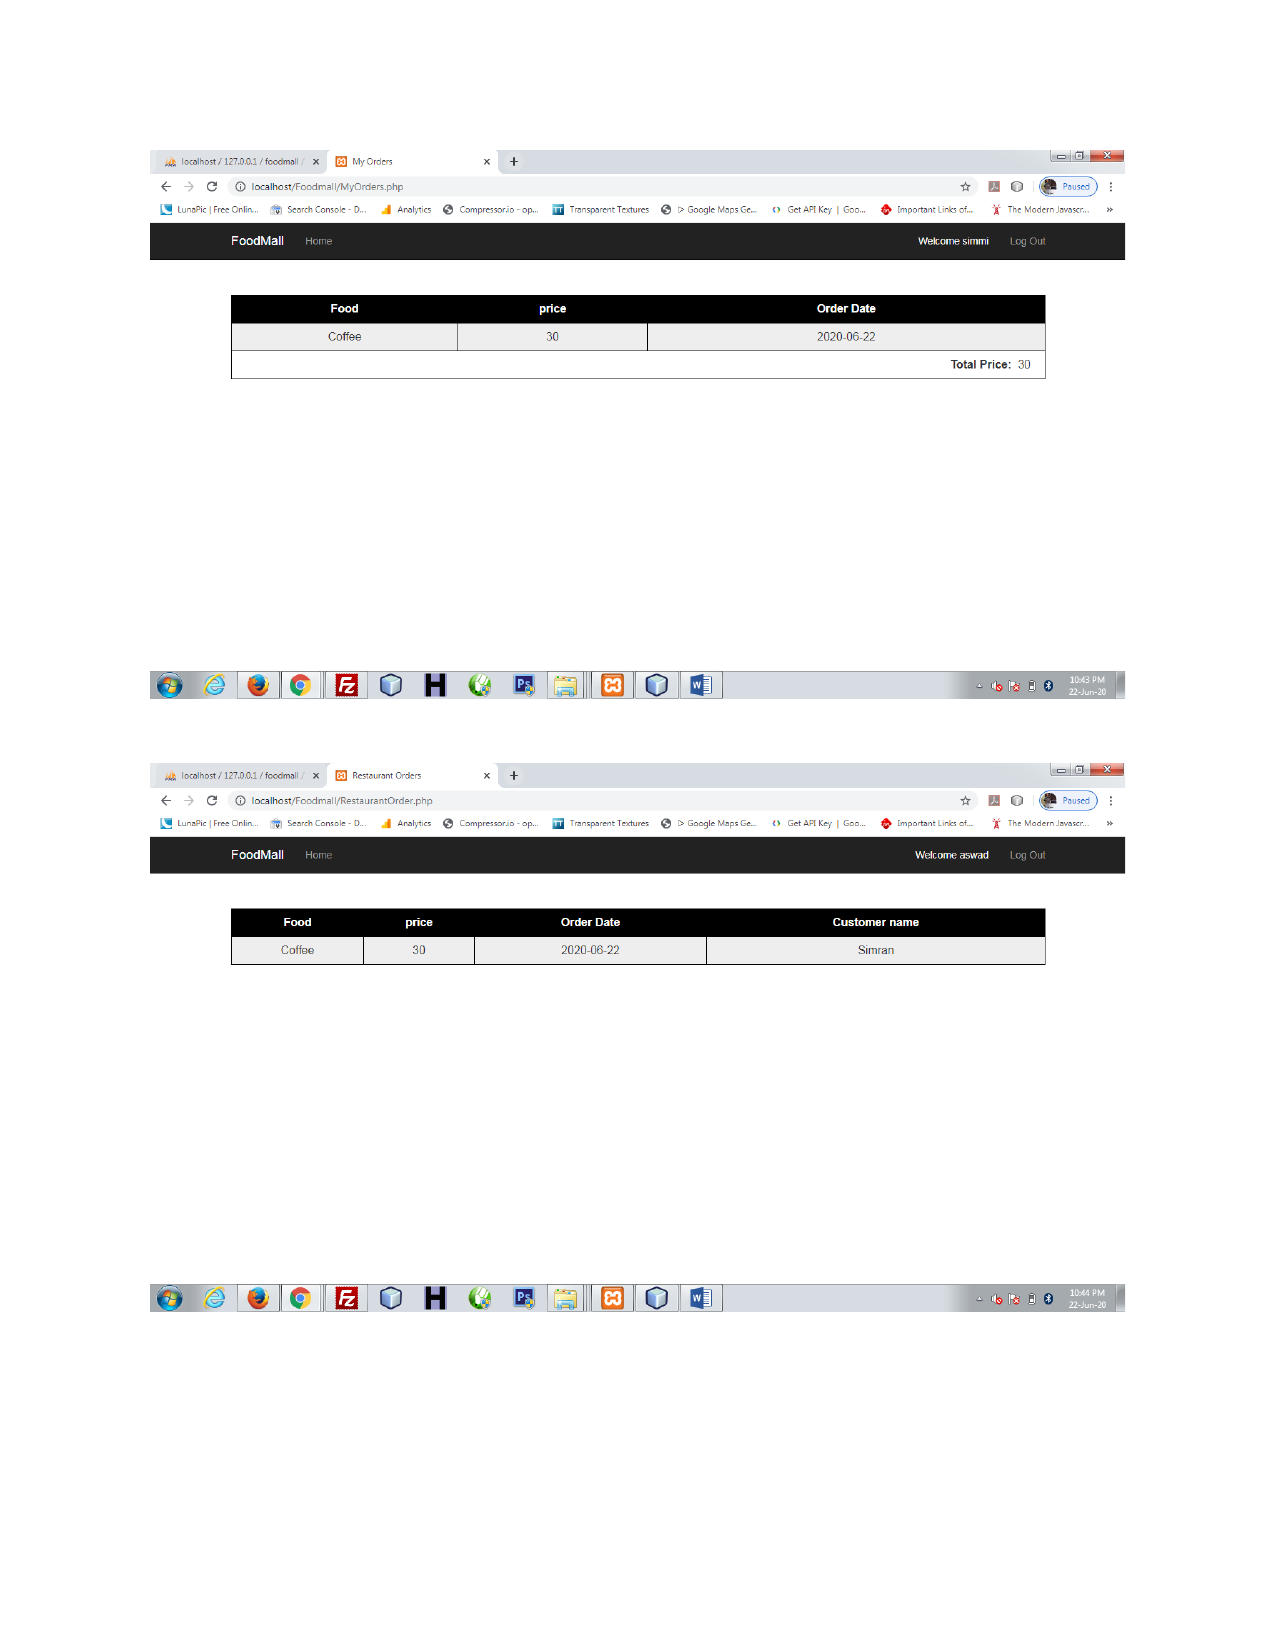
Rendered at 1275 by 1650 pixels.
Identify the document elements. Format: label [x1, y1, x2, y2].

picture [150, 763, 1125, 1312]
picture [150, 150, 1125, 699]
